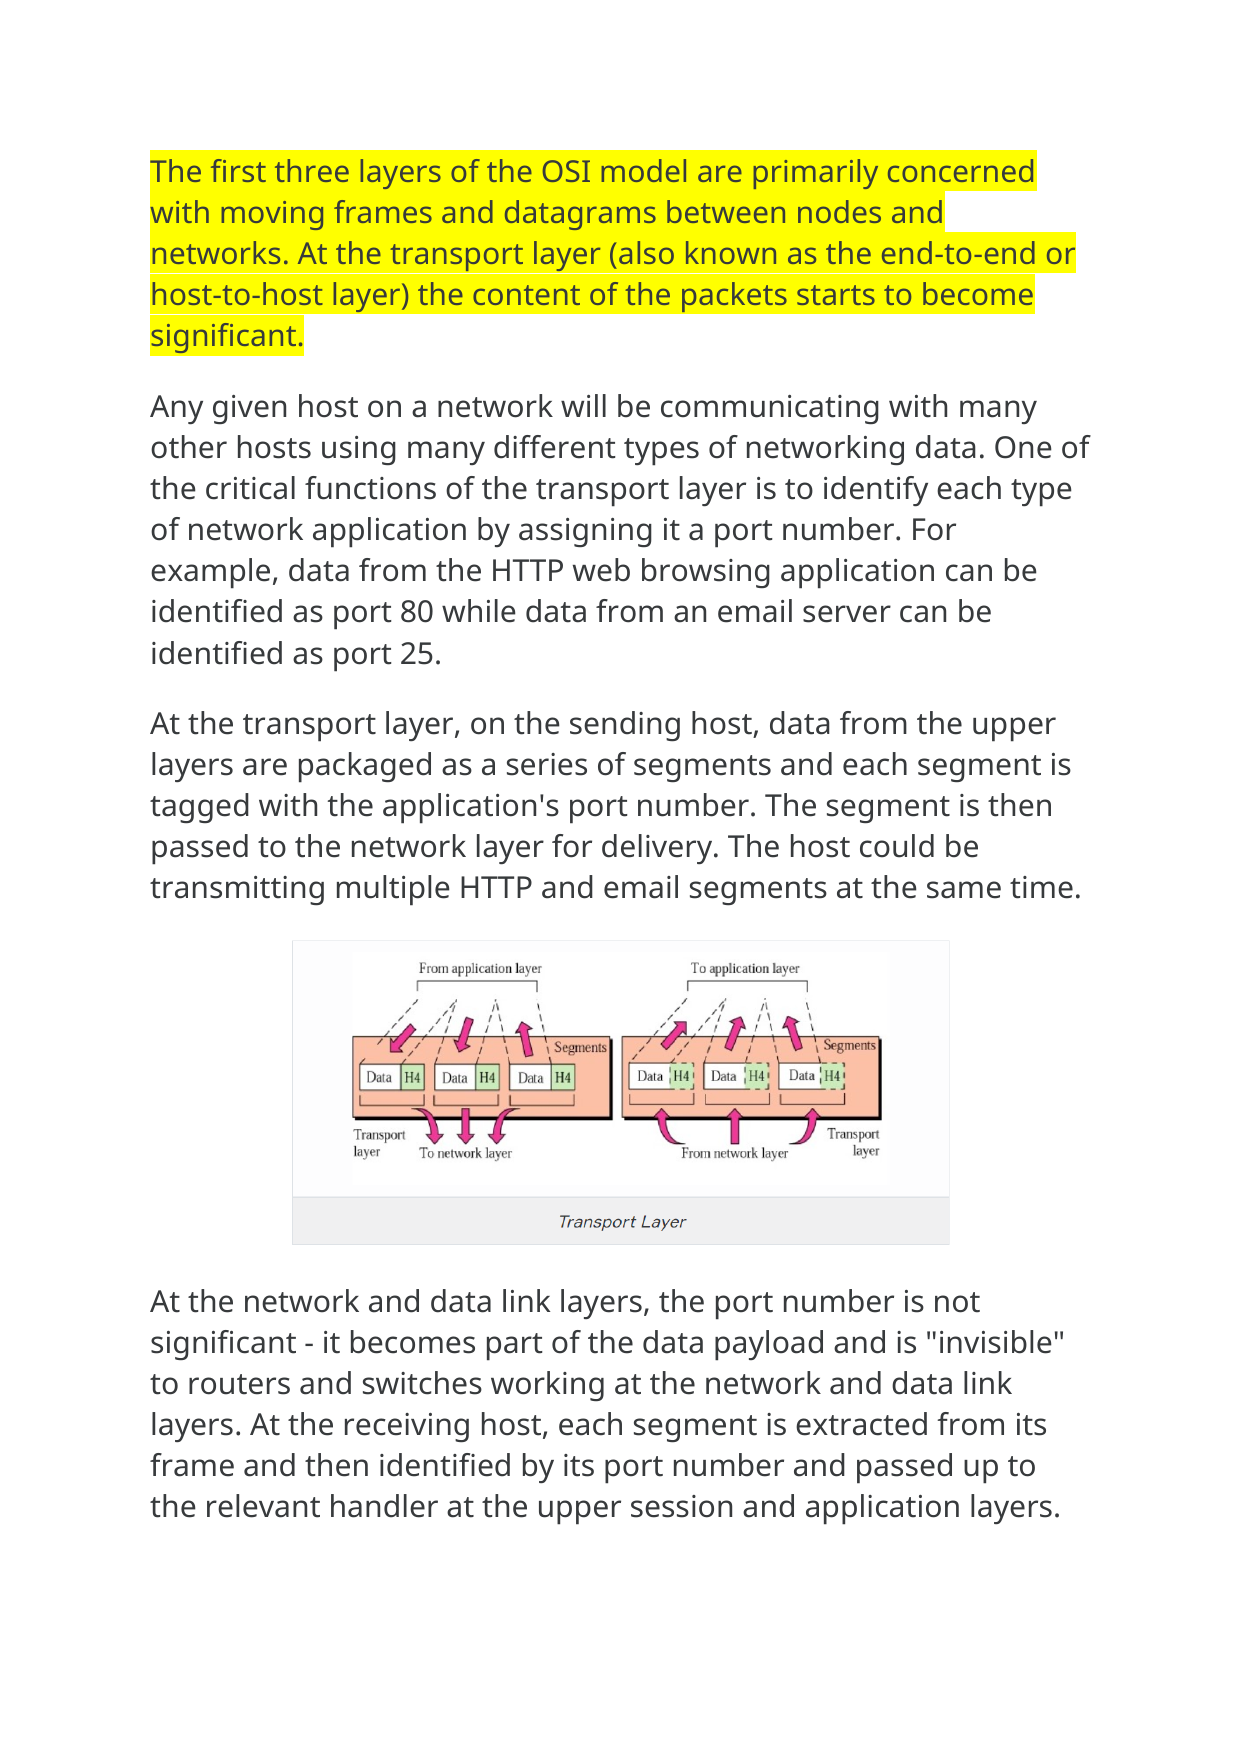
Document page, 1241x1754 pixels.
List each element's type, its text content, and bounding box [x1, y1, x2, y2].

picture [286, 937, 954, 1251]
text Any given host on a network will be communicating with many other hosts using many different types of networking data. One of the critical functions of the transport layer is to identify each type of network application by assigning it a port number. For example, data from the HTTP web browsing application can be identified as port 80 while data from an email server can be identified as port 25. [150, 385, 1090, 673]
text At the transport layer, on the sending host, data from the upper layers are packaged as a series of segments and each segment is tagged with the application's port number. The segment is then passed to the network layer for delivery. The host could be transmitting multiple HTTP and email segments at the same time. [150, 702, 1090, 908]
text At the network and data link layers, the port number is not significant - it becomes part of the data payload and is "invisible" to routers and switches working at the network and data link layers. At the receiving host, each segment is extracted from its frame and then identified by its port number and passed up to the relevant handler at the upper session and application layers. [150, 1280, 1090, 1527]
text The first three layers of the OSI model are primarily concerned with moving frames and datagrams between nodes and networks. At the transport layer (also known as the end-to-end or host-to-host layer) the content of the packets starts to become significant. [150, 150, 1090, 356]
